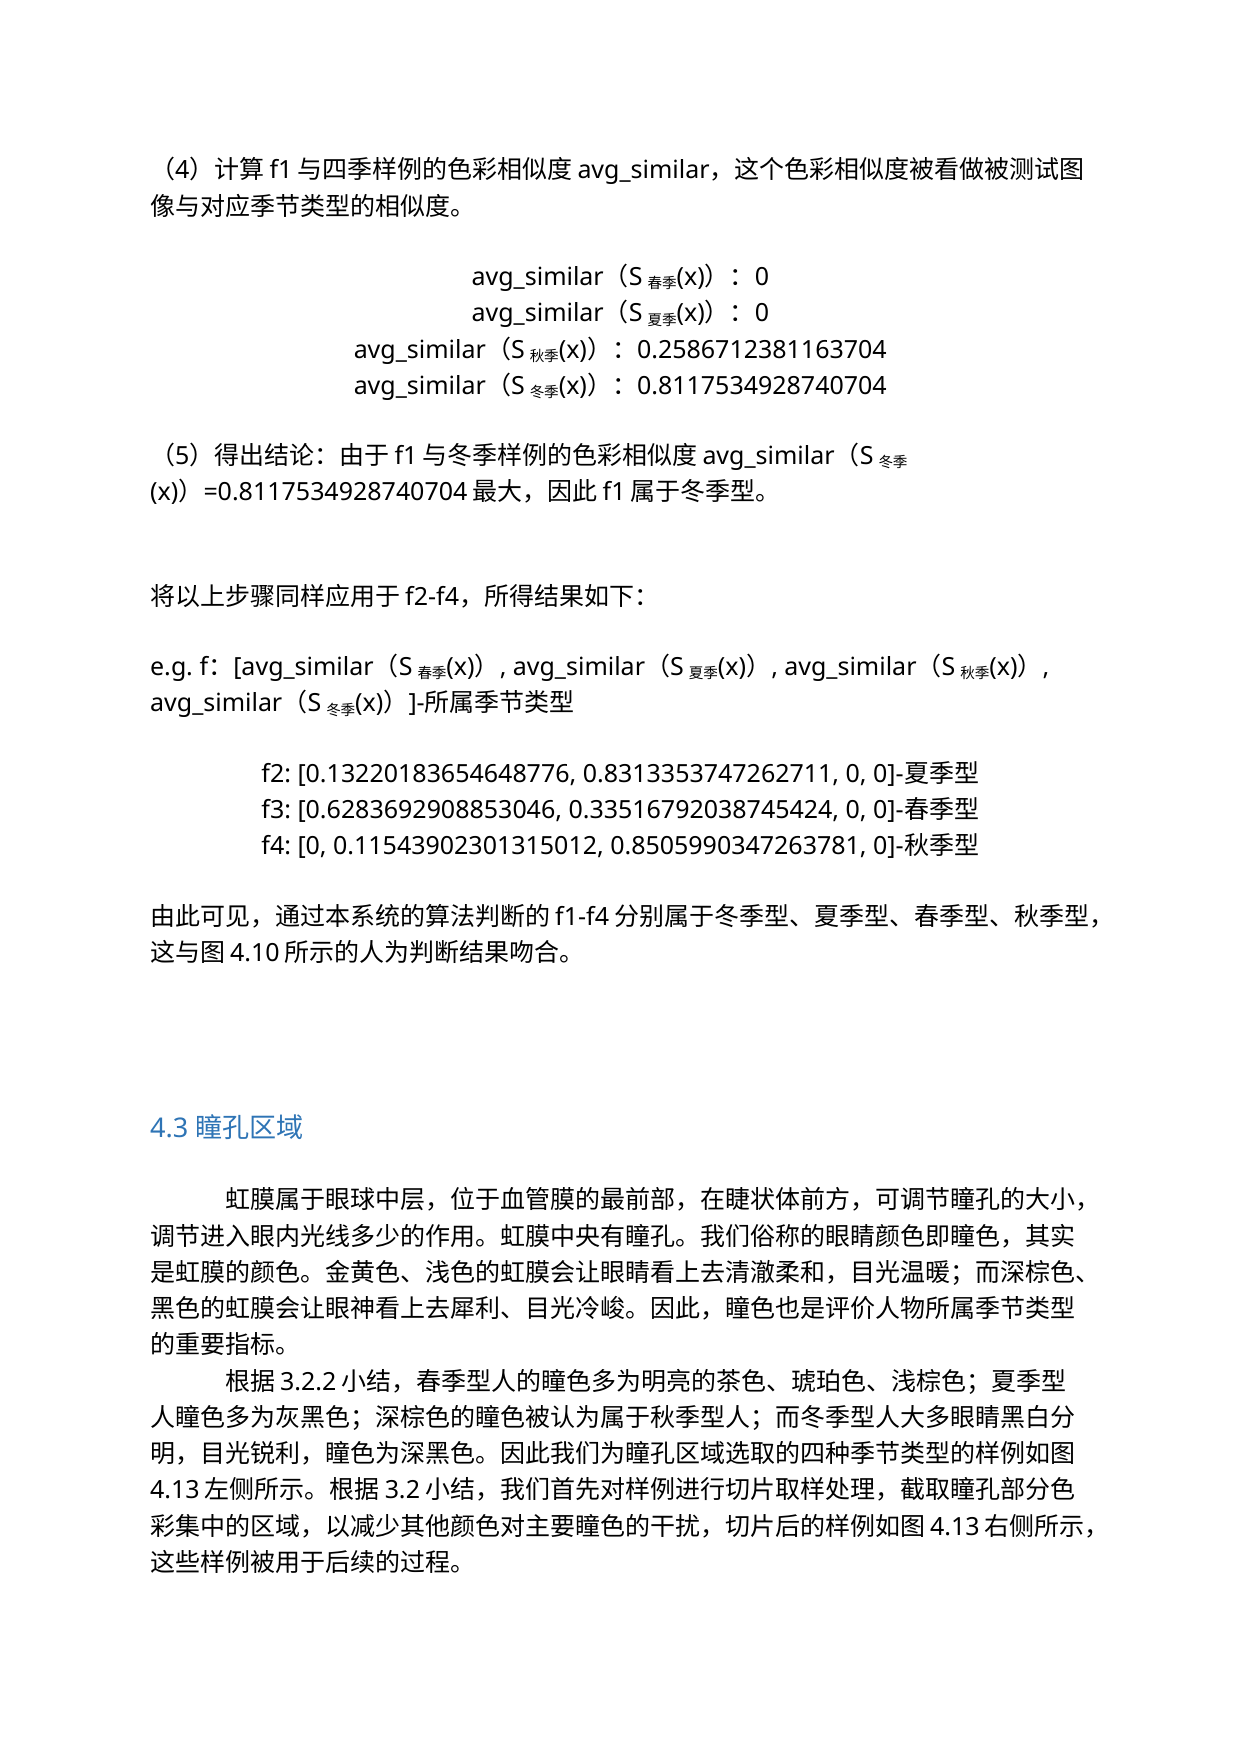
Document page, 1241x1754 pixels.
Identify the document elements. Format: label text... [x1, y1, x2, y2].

text 根据3.2.2小结，春季型人的瞳色多为明亮的茶色、琥珀色、浅棕色；夏季型人瞳色多为灰黑色；深棕色的瞳色被认为属于秋季型人；而冬季型人大多眼睛黑白分明，目光锐利，瞳色为深黑色。因此我们为瞳孔区域选取的四种季节类型的样例如图4.13左侧所示。根据3.2小结，我们首先对样例进行切片取样处理，截取瞳孔部分色彩集中的区域，以减少其他颜色对主要瞳色的干扰，切片后的样例如图4.13右侧所示，这些样例被用于后续的过程。 [150, 1361, 1090, 1578]
text f3: [0.6283692908853046, 0.33516792038745424, 0, 0]-春季型 [150, 789, 1090, 826]
text avg_similar（S冬季(x)）：0.8117534928740704 [150, 365, 1090, 402]
text avg_similar（S秋季(x)）：0.2586712381163704 [150, 329, 1090, 365]
text avg_similar（S春季(x)）：0 [150, 257, 1090, 293]
text avg_similar（S夏季(x)）：0 [150, 293, 1090, 329]
text f4: [0, 0.11543902301315012, 0.8505990347263781, 0]-秋季型 [150, 826, 1090, 862]
text 将以上步骤同样应用于f2-f4，所得结果如下： [150, 576, 1090, 612]
text 由此可见，通过本系统的算法判断的f1-f4分别属于冬季型、夏季型、春季型、秋季型，这与图4.10所示的人为判断结果吻合。 [150, 896, 1090, 968]
text （4）计算f1与四季样例的色彩相似度avg_similar，这个色彩相似度被看做被测试图像与对应季节类型的相似度。 [150, 150, 1090, 222]
text （5）得出结论：由于f1与冬季样例的色彩相似度avg_similar（S冬季(x)）=0.8117534928740704最大，因此f1属于冬季型。 [150, 436, 1090, 508]
text e.g. f：[avg_similar（S春季(x)）, avg_similar（S夏季(x)）, avg_similar（S秋季(x)）, avg_similar（S冬季(x)）]-所属季节类型 [150, 647, 1090, 719]
subtitle 4.3 瞳孔区域 [150, 1109, 1090, 1146]
text f2: [0.13220183654648776, 0.8313353747262711, 0, 0]-夏季型 [150, 753, 1090, 789]
text 虹膜属于眼球中层，位于血管膜的最前部，在睫状体前方，可调节瞳孔的大小，调节进入眼内光线多少的作用。虹膜中央有瞳孔。我们俗称的眼睛颜色即瞳色，其实是虹膜的颜色。金黄色、浅色的虹膜会让眼睛看上去清澈柔和，目光温暖；而深棕色、黑色的虹膜会让眼神看上去犀利、目光冷峻。因此，瞳色也是评价人物所属季节类型的重要指标。 [150, 1180, 1090, 1361]
